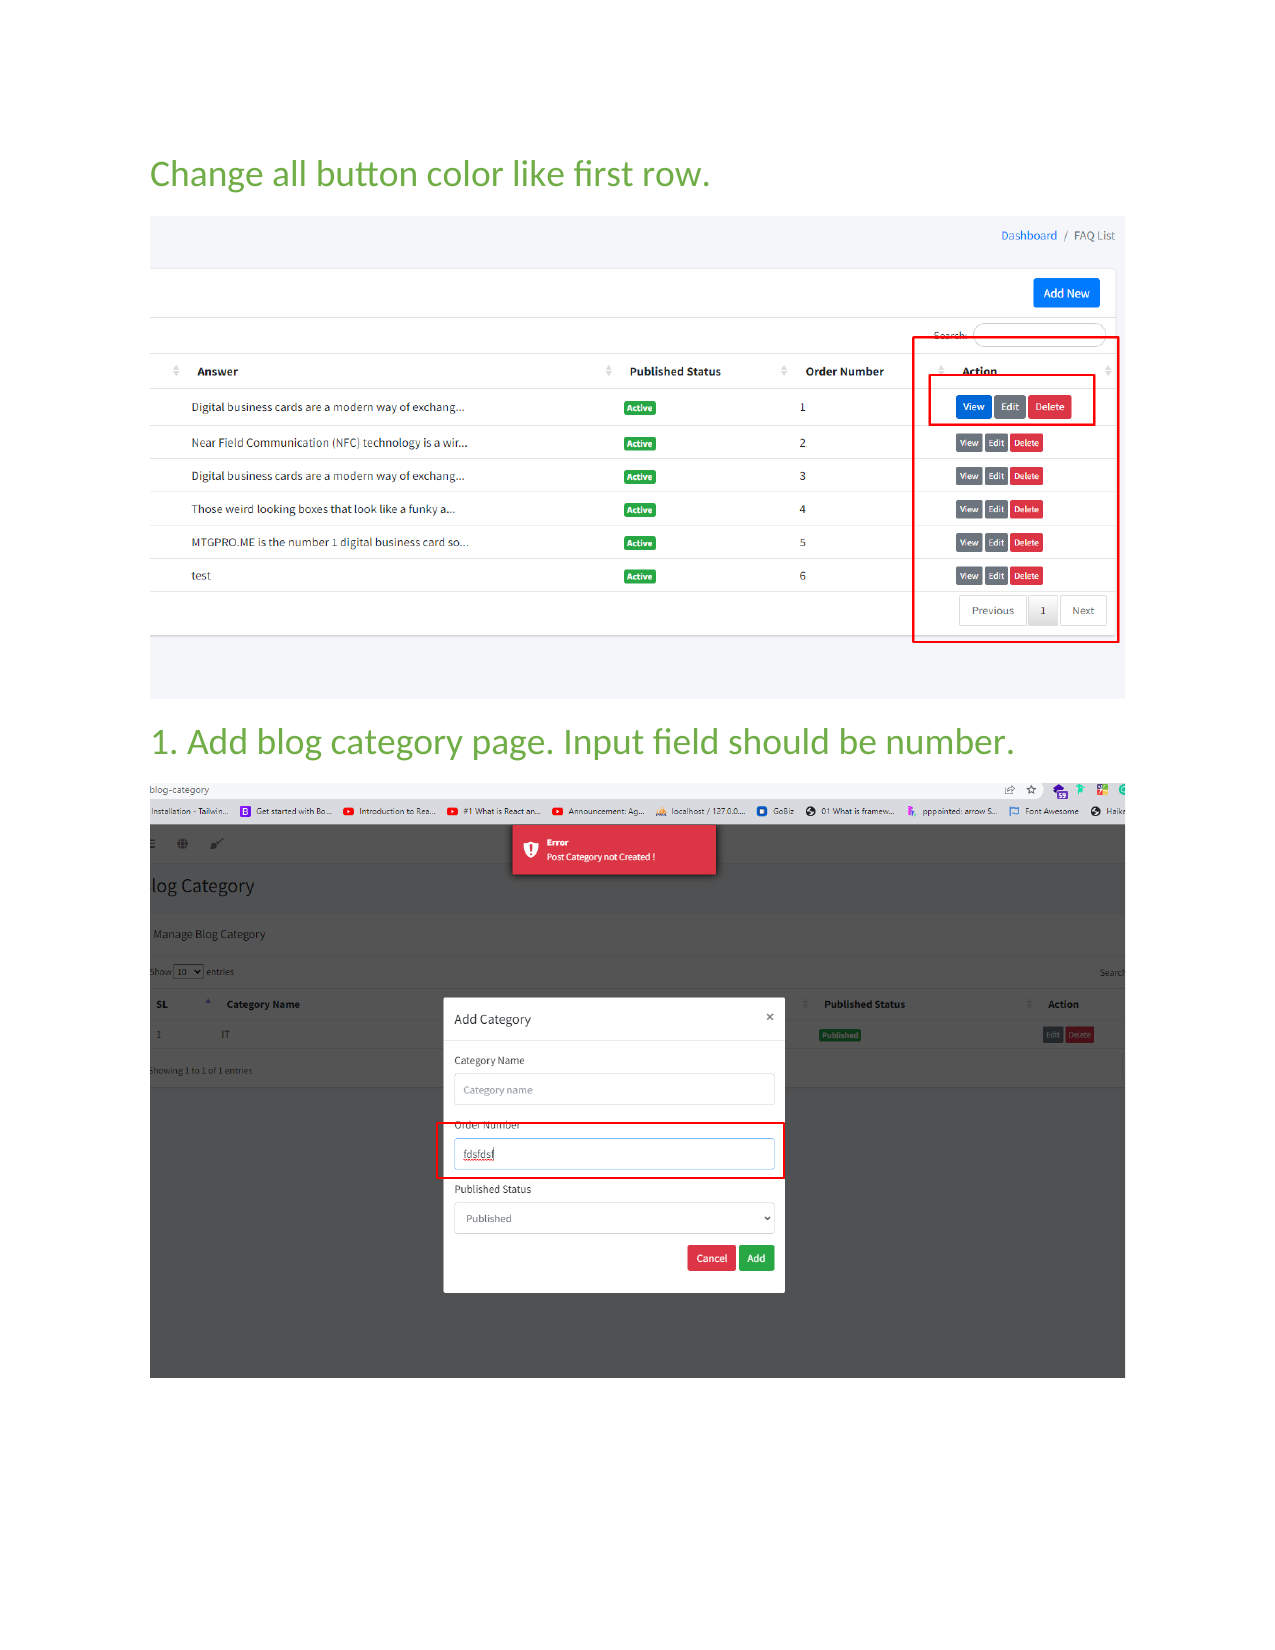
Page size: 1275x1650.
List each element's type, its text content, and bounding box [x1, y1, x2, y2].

picture [150, 783, 1125, 1378]
text Change all button color like first row. [150, 150, 1125, 196]
picture [150, 216, 1125, 699]
text 1. Add blog category page. Input field should be number. [150, 718, 1125, 764]
